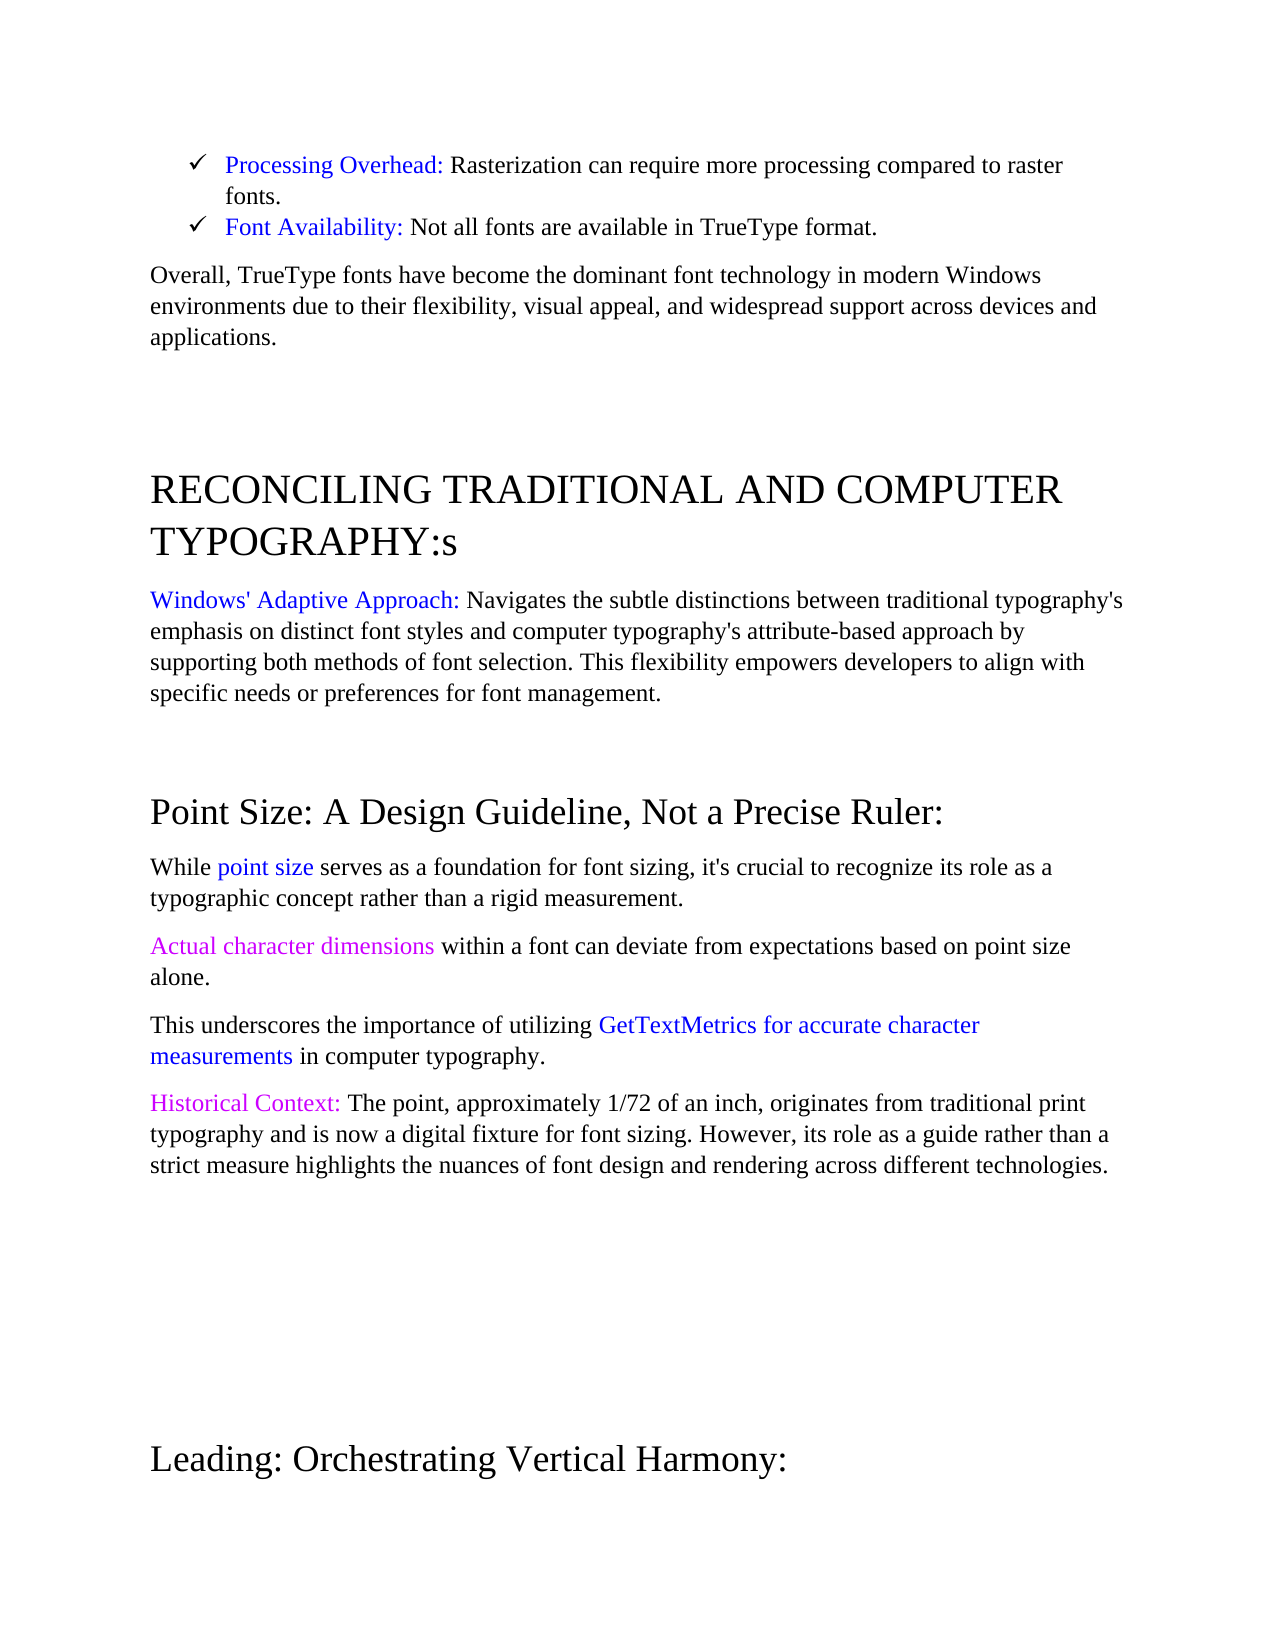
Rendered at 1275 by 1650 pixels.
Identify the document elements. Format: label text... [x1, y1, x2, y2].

text Point Size: A Design Guideline, Not a Precise Ruler: [150, 789, 1125, 832]
text Windows' Adaptive Approach: Navigates the subtle distinctions between traditional typography's emphasis on distinct font styles and computer typography's attribute-based approach by supporting both methods of font selection. This flexibility empowers developers to align with specific needs or preferences for font management. [150, 585, 1125, 707]
list Font Availability: Not all fonts are available in TrueType format. [187, 212, 1125, 241]
text Historical Context: The point, approximately 1/72 of an inch, originates from traditional print typography and is now a digital fixture for font sizing. However, its role as a guide rather than a strict measure highlights the nuances of font design and rendering across different technologies. [150, 1088, 1125, 1179]
text Overall, TrueType fonts have become the dominant font technology in modern Windows environments due to their flexibility, visual appeal, and widespread support across devices and applications. [150, 260, 1125, 351]
list Processing Overhead: Rasterization can require more processing compared to raster fonts. [187, 150, 1125, 210]
text This underscores the importance of utilizing GetTextMetrics for accurate character measurements in computer typography. [150, 1010, 1125, 1069]
text Actual character dimensions within a font can deviate from expectations based on point size alone. [150, 931, 1125, 991]
text While point size serves as a foundation for font sizing, it's crucial to recognize its role as a typographic concept rather than a rigid measurement. [150, 852, 1125, 912]
text Leading: Orchestrating Vertical Harmony: [150, 1437, 1125, 1480]
text RECONCILING TRADITIONAL AND COMPUTER TYPOGRAPHY:s [150, 465, 1125, 564]
